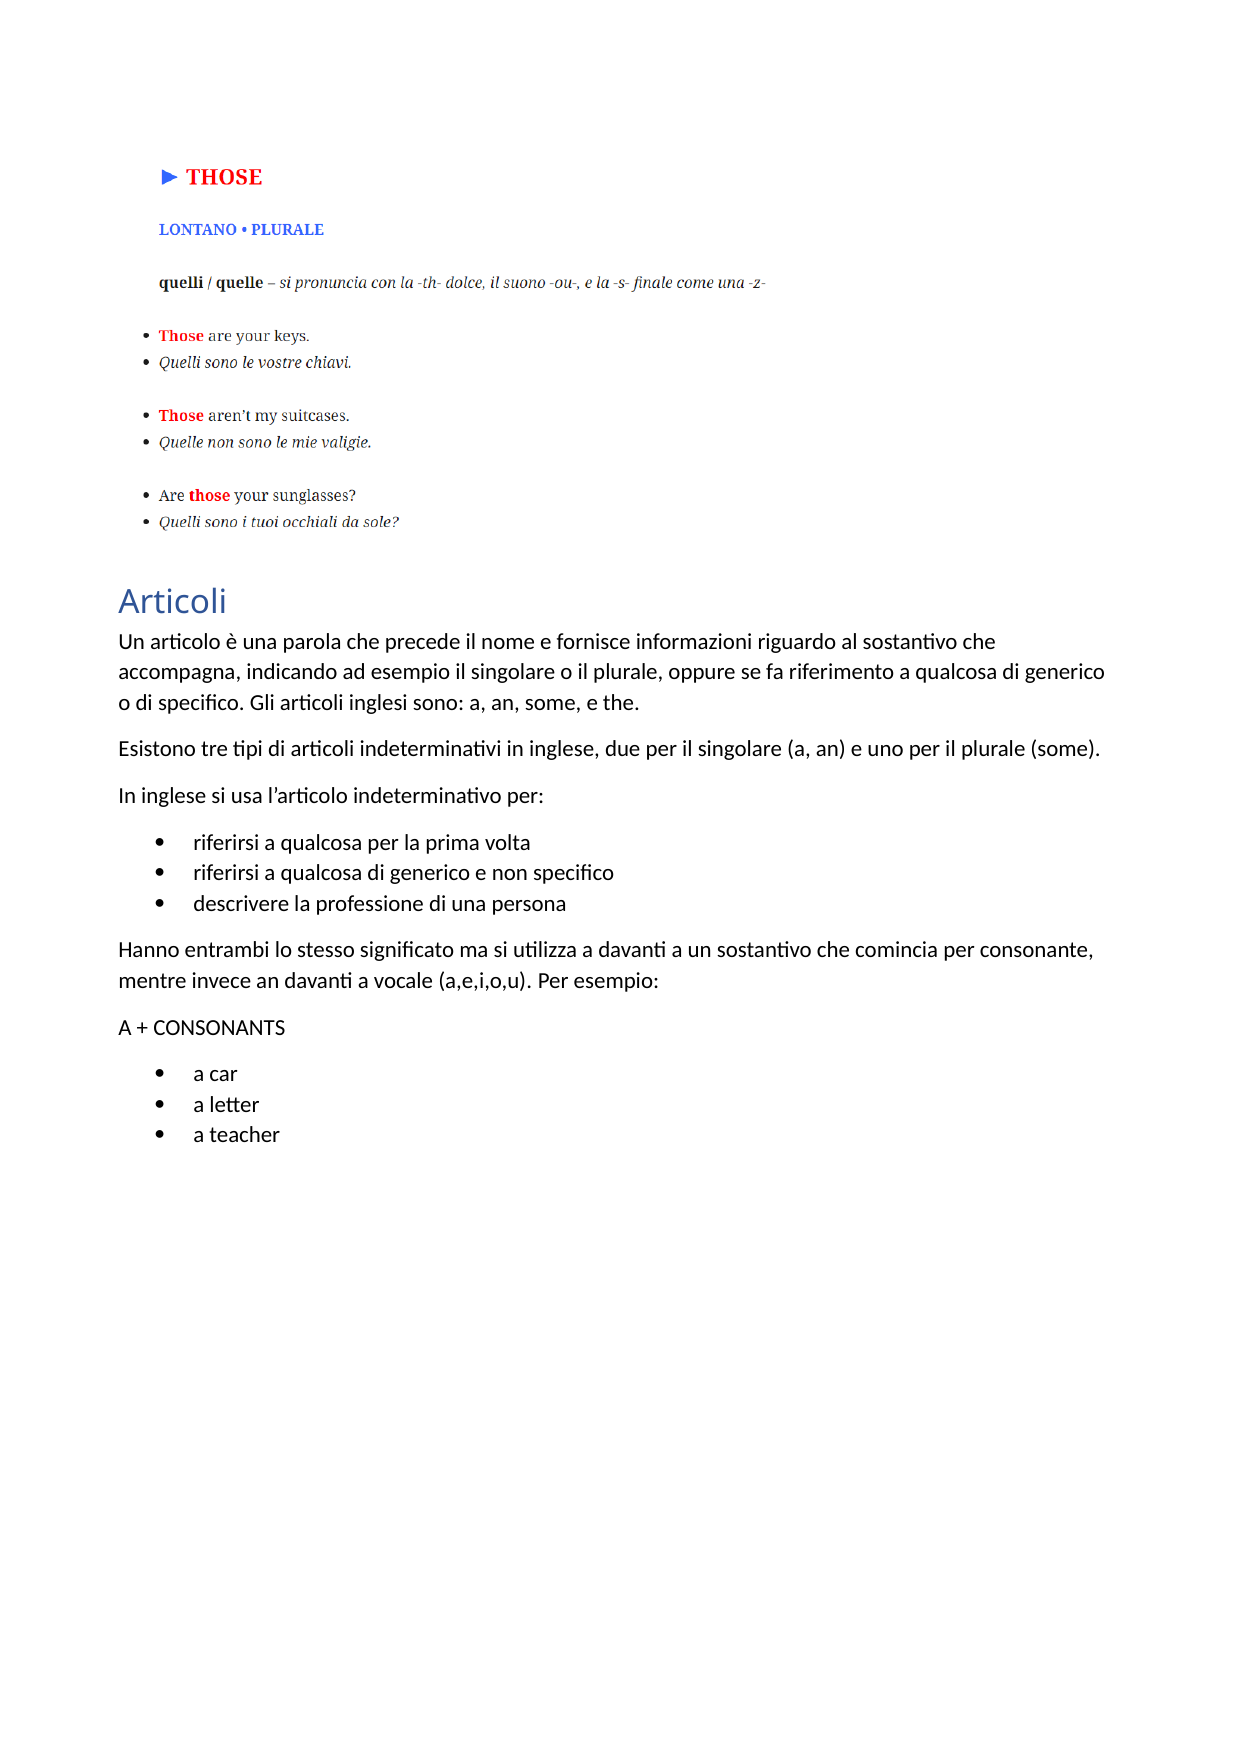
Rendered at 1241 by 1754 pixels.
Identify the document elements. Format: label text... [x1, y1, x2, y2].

picture [118, 147, 778, 552]
subtitle Articoli [118, 578, 1122, 624]
list a letter [156, 1090, 1122, 1118]
text In inglese si usa l’articolo indeterminativo per: [118, 781, 1122, 809]
list a car [156, 1059, 1122, 1088]
list descrivere la professione di una persona [156, 889, 1122, 917]
text Un articolo è una parola che precede il nome e fornisce informazioni riguardo al sostantivo che accompagna, indicando ad esempio il singolare o il plurale, oppure se fa riferimento a qualcosa di generico o di specifico. Gli articoli inglesi sono: a, an, some, e the. [118, 627, 1122, 716]
text A + CONSONANTS [118, 1013, 1122, 1041]
list riferirsi a qualcosa di generico e non specifico [156, 858, 1122, 887]
list riferirsi a qualcosa per la prima volta [156, 828, 1122, 856]
text Esistono tre tipi di articoli indeterminativi in inglese, due per il singolare (a, an) e uno per il plurale (some). [118, 734, 1122, 763]
list a teacher [156, 1120, 1122, 1148]
text Hanno entrambi lo stesso significato ma si utilizza a davanti a un sostantivo che comincia per consonante, mentre invece an davanti a vocale (a,e,i,o,u). Per esempio: [118, 936, 1122, 994]
